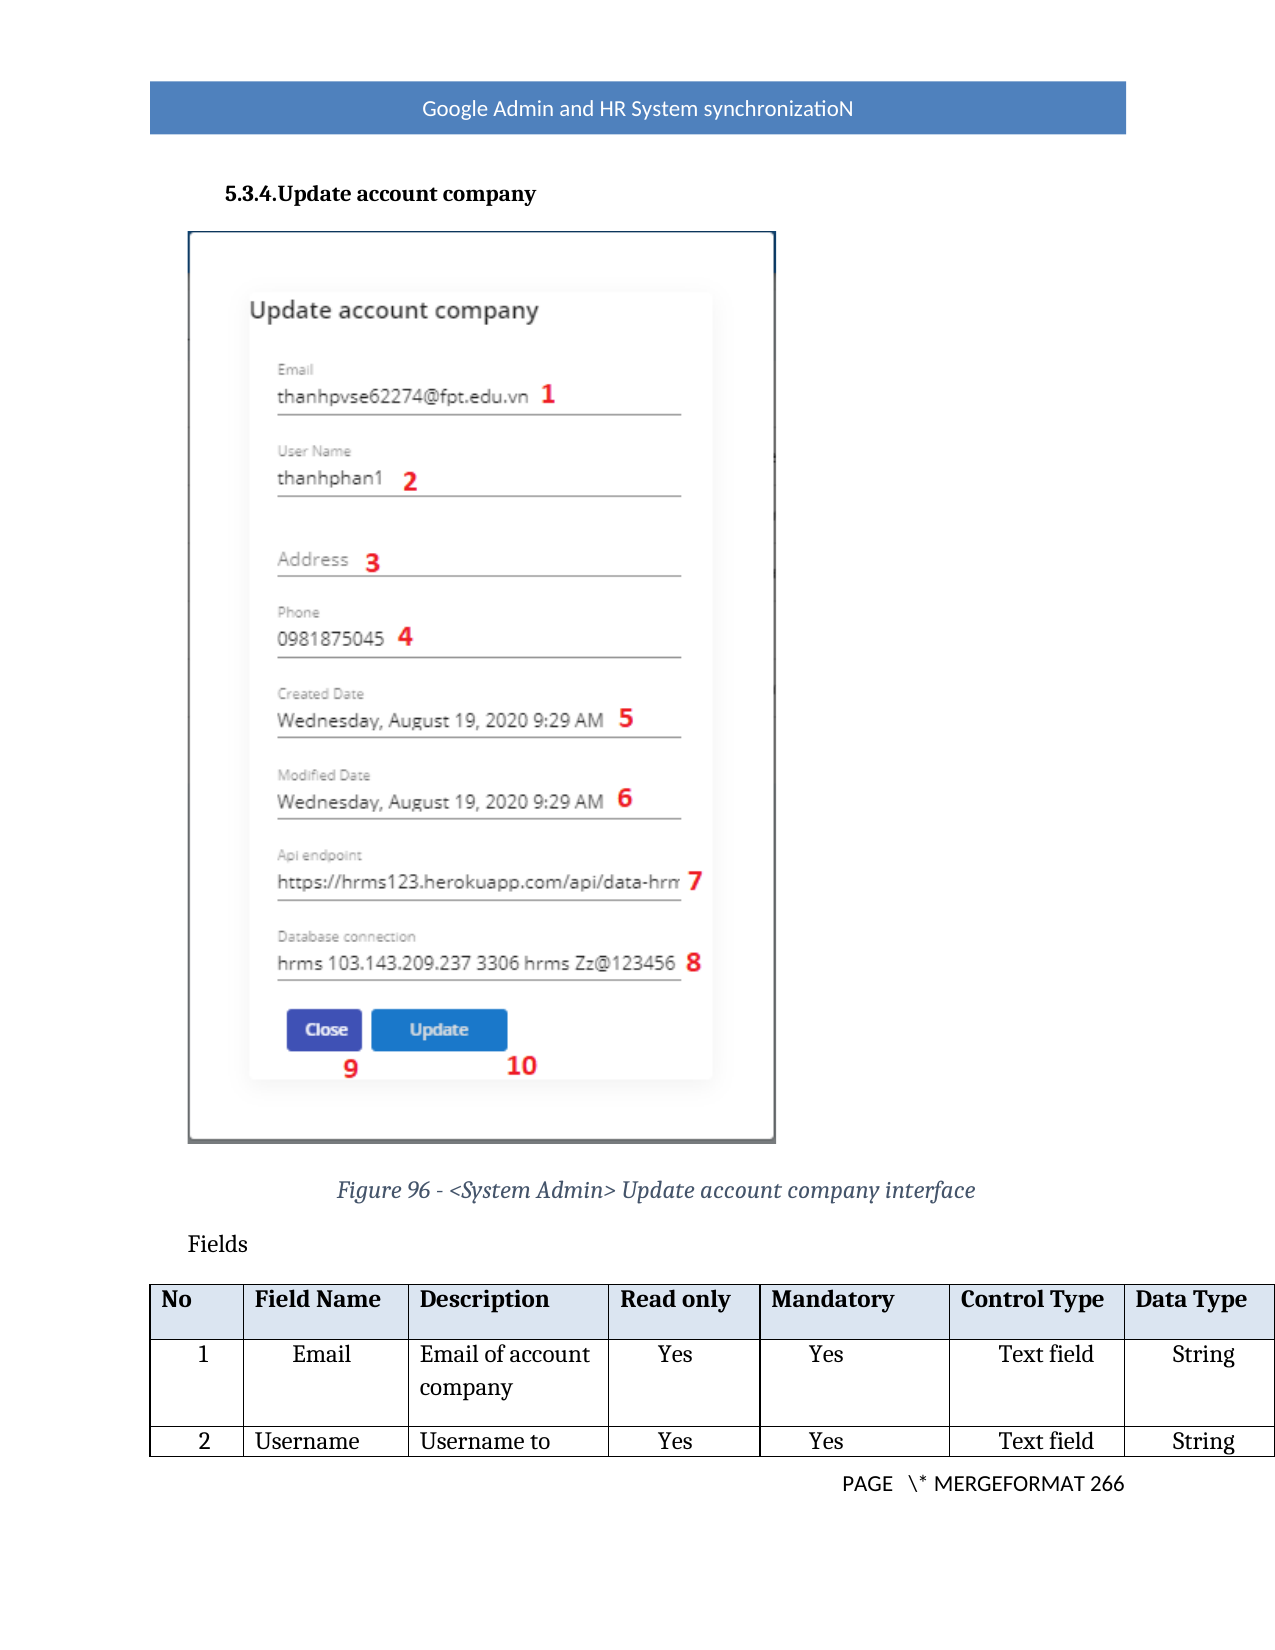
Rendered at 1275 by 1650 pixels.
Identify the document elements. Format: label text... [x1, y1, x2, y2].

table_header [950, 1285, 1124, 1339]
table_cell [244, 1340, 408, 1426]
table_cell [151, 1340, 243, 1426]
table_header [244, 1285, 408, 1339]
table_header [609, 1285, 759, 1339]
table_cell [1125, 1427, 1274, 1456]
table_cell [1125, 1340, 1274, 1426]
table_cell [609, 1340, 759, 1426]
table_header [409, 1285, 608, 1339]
subtitle Update account company [225, 181, 1125, 207]
text Fields [187, 1230, 1125, 1259]
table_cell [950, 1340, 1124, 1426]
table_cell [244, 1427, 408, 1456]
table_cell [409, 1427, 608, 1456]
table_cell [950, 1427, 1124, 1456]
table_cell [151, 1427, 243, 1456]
text Figure 96 - <System Admin> Update account company interface [187, 1176, 1125, 1205]
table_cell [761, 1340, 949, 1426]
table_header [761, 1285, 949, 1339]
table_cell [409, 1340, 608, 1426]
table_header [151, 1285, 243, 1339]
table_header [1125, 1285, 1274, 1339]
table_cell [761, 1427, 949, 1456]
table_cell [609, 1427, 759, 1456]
picture [187, 231, 777, 1144]
